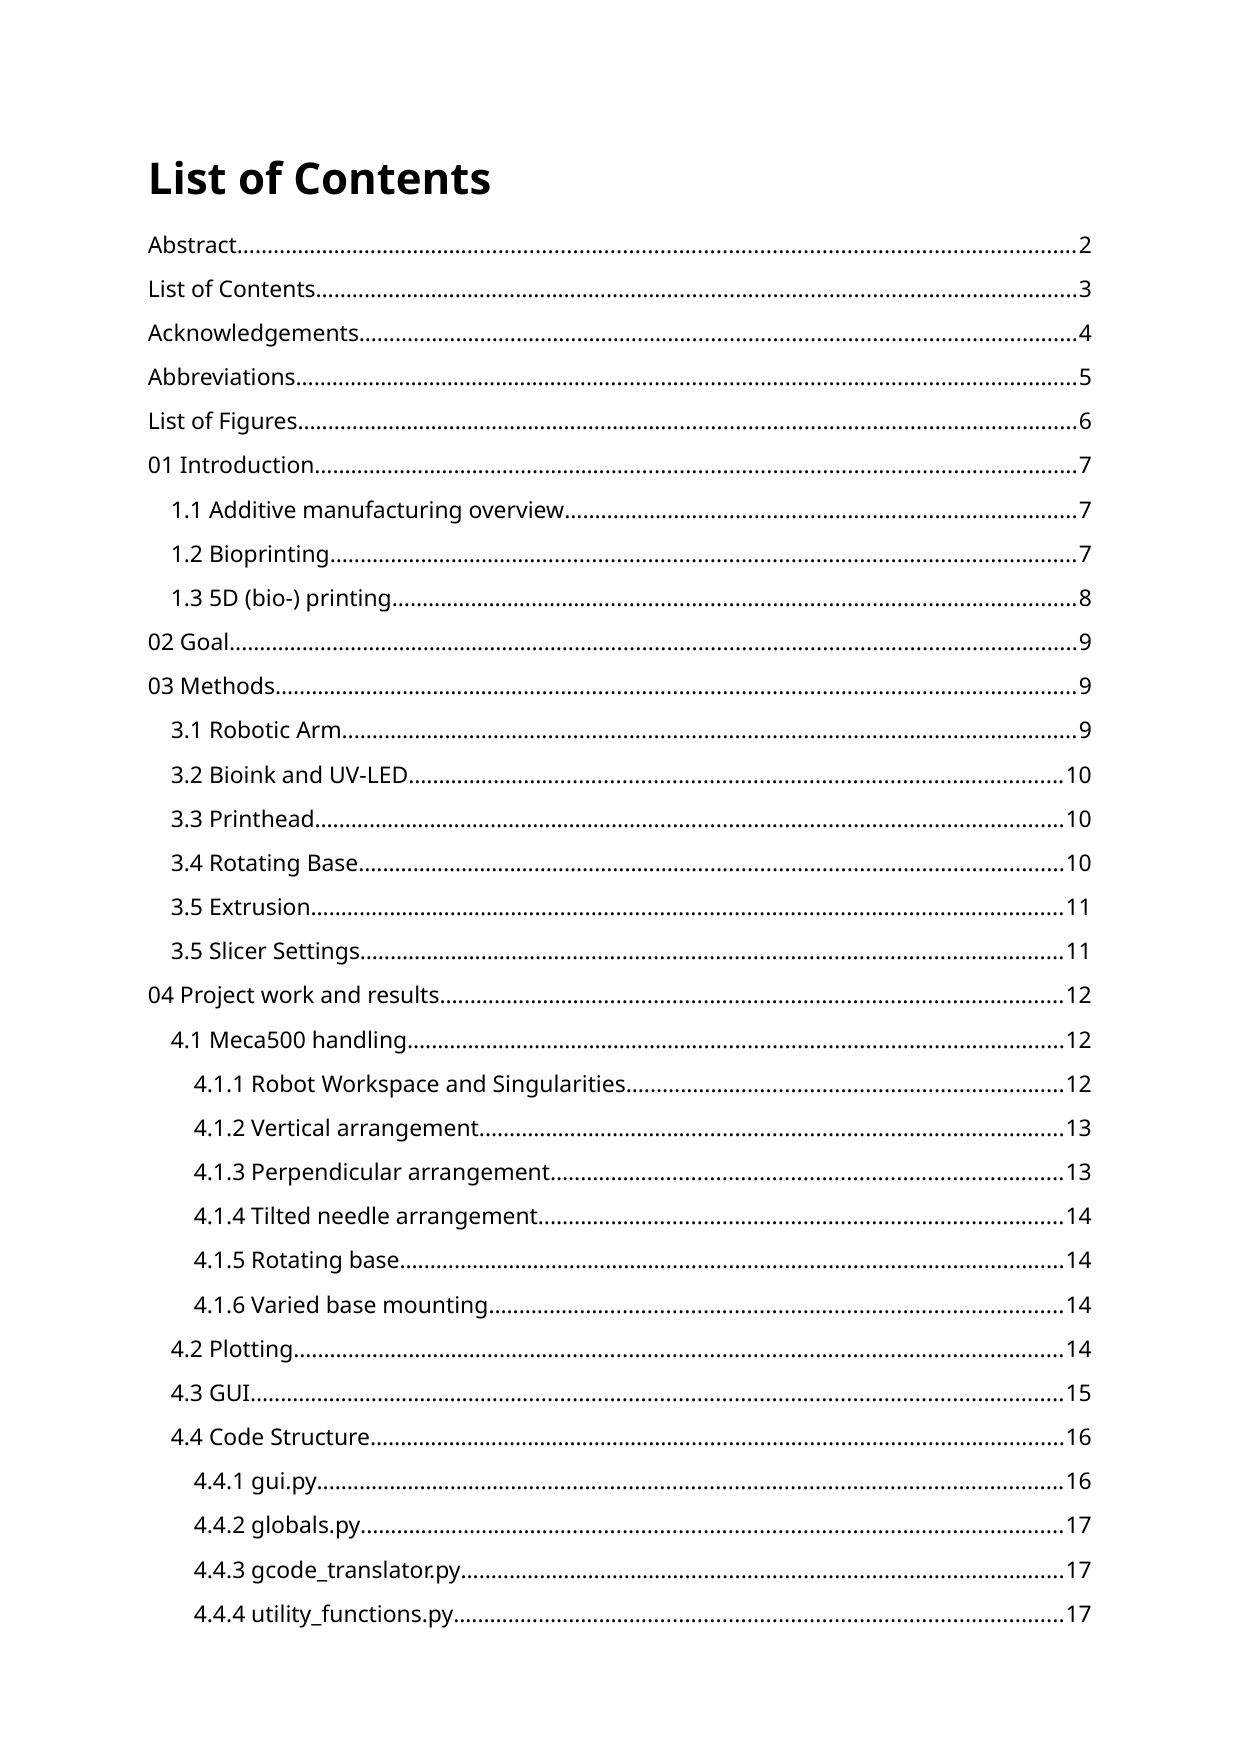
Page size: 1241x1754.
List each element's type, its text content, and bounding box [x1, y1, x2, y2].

text 3.2 Bioink and UV-LED 10 [171, 758, 1093, 790]
text 4.1 Meca500 handling 12 [171, 1023, 1093, 1055]
text 3.4 Rotating Base 10 [171, 847, 1093, 878]
text 02 Goal 9 [148, 626, 1093, 657]
text 3.3 Printhead 10 [171, 803, 1093, 834]
text 4.4.1 gui.py 16 [193, 1465, 1093, 1496]
text Abbreviations 5 [148, 361, 1093, 392]
text 4.4 Code Structure 16 [171, 1421, 1093, 1452]
text 4.4.3 gcode_translator.py 17 [193, 1553, 1093, 1585]
text List of Contents [148, 148, 1093, 207]
text 4.1.6 Varied base mounting 14 [193, 1288, 1093, 1320]
text 1.2 Bioprinting 7 [171, 538, 1093, 569]
text 4.1.3 Perpendicular arrangement 13 [193, 1156, 1093, 1187]
text 1.3 5D (bio-) printing 8 [171, 582, 1093, 613]
text 4.2 Plotting 14 [171, 1333, 1093, 1364]
text 4.4.2 globals.py 17 [193, 1509, 1093, 1541]
text 3.1 Robotic Arm 9 [171, 714, 1093, 746]
text 4.3 GUI 15 [171, 1377, 1093, 1408]
text 3.5 Extrusion 11 [171, 891, 1093, 922]
text 4.1.4 Tilted needle arrangement 14 [193, 1200, 1093, 1231]
text 03 Methods 9 [148, 670, 1093, 701]
text 4.1.2 Vertical arrangement 13 [193, 1112, 1093, 1143]
text 1.1 Additive manufacturing overview 7 [171, 493, 1093, 525]
text 04 Project work and results 12 [148, 979, 1093, 1011]
text Abstract 2 [148, 228, 1093, 260]
text 01 Introduction 7 [148, 449, 1093, 481]
text Acknowledgements 4 [148, 317, 1093, 348]
text 4.4.4 utility_functions.py 17 [193, 1598, 1093, 1629]
text 4.1.5 Rotating base 14 [193, 1244, 1093, 1276]
text 4.1.1 Robot Workspace and Singularities 12 [193, 1068, 1093, 1099]
text List of Figures 6 [148, 405, 1093, 436]
text List of Contents 3 [148, 273, 1093, 304]
text 3.5 Slicer Settings 11 [171, 935, 1093, 966]
